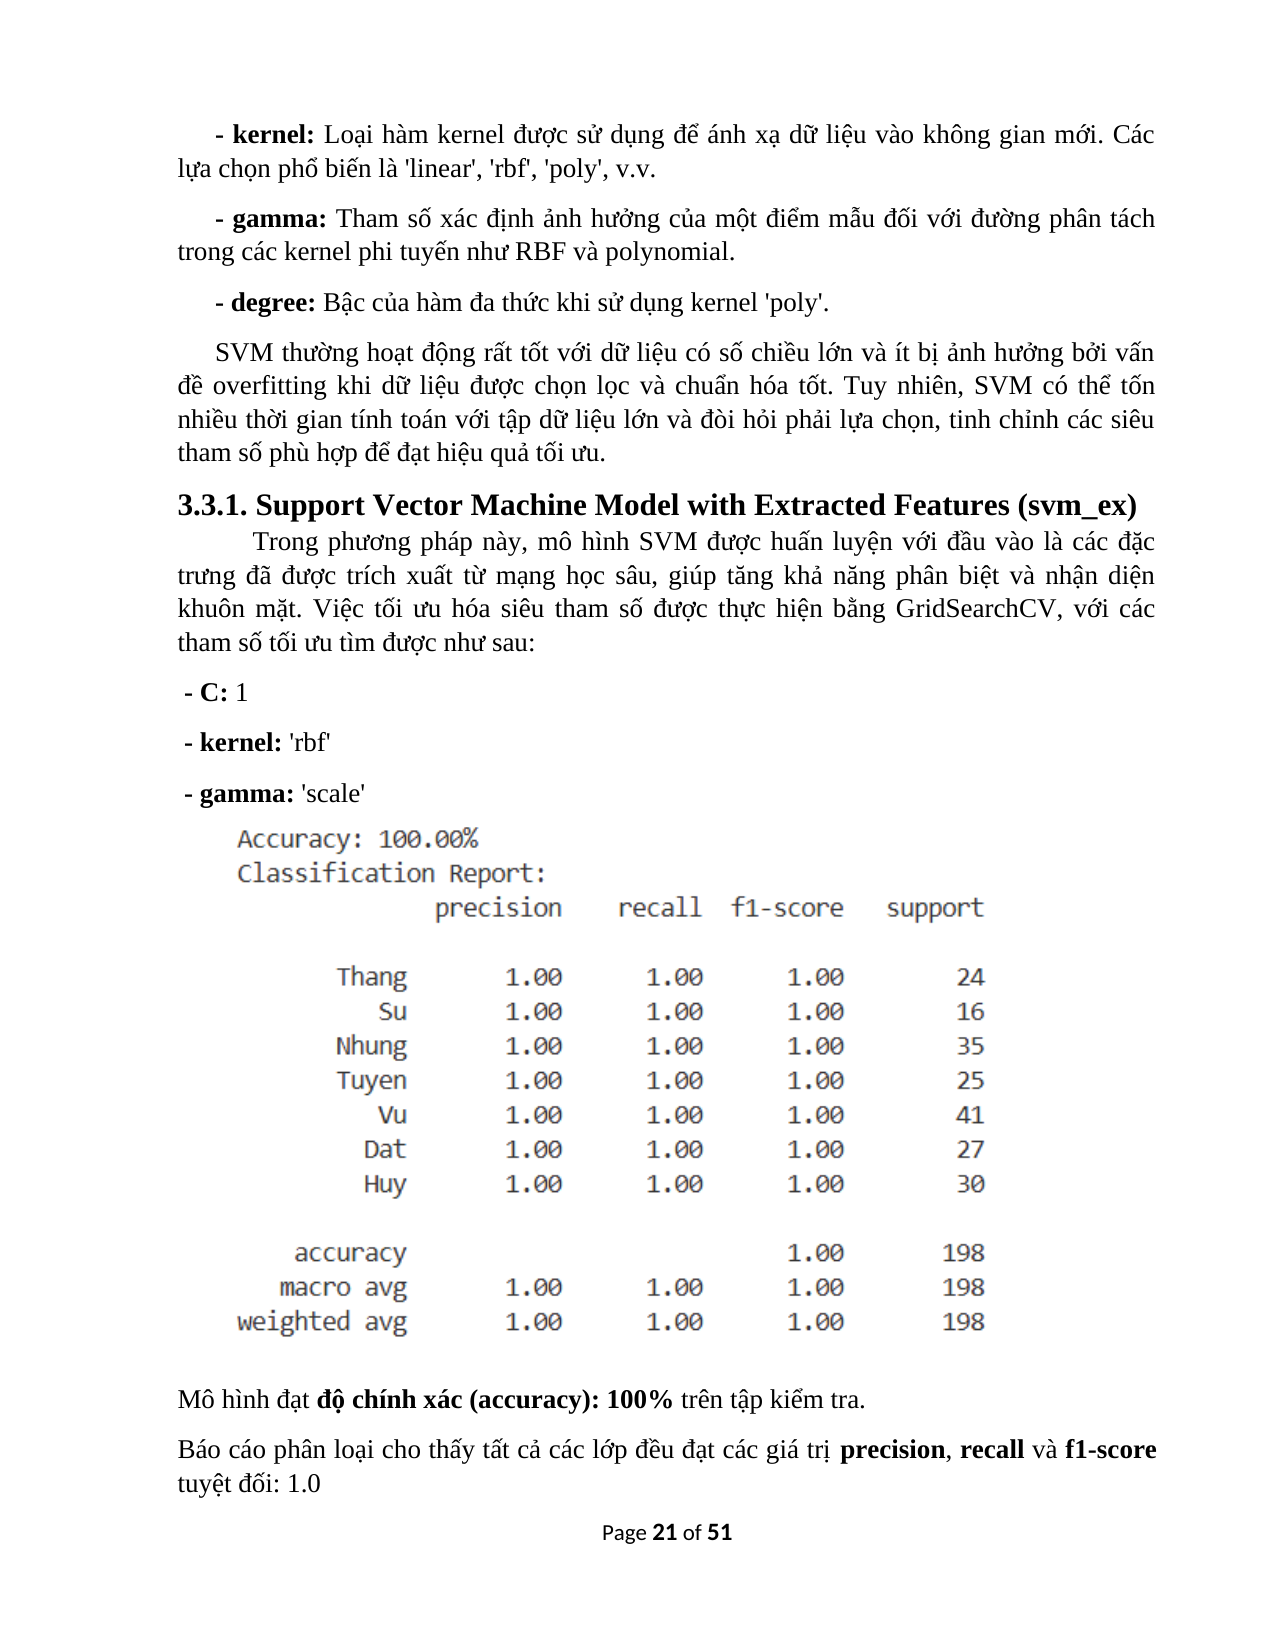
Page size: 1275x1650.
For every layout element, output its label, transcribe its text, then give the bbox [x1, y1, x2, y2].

text - C: 1 [177, 676, 1157, 707]
text SVM thường hoạt động rất tốt với dữ liệu có số chiều lớn và ít bị ảnh hưởng bởi vấn đề overfitting khi dữ liệu được chọn lọc và chuẩn hóa tốt. Tuy nhiên, SVM có thể tốn nhiều thời gian tính toán với tập dữ liệu lớn và đòi hỏi phải lựa chọn, tinh chỉnh các siêu tham số phù hợp để đạt hiệu quả tối ưu. [177, 336, 1157, 468]
text - kernel: Loại hàm kernel được sử dụng để ánh xạ dữ liệu vào không gian mới. Các lựa chọn phổ biến là 'linear', 'rbf', 'poly', v.v. [177, 118, 1157, 183]
text - kernel: 'rbf' [177, 726, 1157, 758]
picture [214, 826, 1025, 1365]
text - gamma: 'scale' [177, 777, 1157, 808]
text Trong phương pháp này, mô hình SVM được huấn luyện với đầu vào là các đặc trưng đã được trích xuất từ mạng học sâu, giúp tăng khả năng phân biệt và nhận diện khuôn mặt. Việc tối ưu hóa siêu tham số được thực hiện bằng GridSearchCV, với các tham số tối ưu tìm được như sau: [177, 525, 1157, 657]
text - degree: Bậc của hàm đa thức khi sử dụng kernel 'poly'. [177, 286, 1157, 317]
text Mô hình đạt độ chính xác (accuracy): 100% trên tập kiểm tra. [177, 1383, 1157, 1414]
text Báo cáo phân loại cho thấy tất cả các lớp đều đạt các giá trị precision, recall và f1-score tuyệt đối: 1.0 [177, 1433, 1157, 1498]
text - gamma: Tham số xác định ảnh hưởng của một điểm mẫu đối với đường phân tách trong các kernel phi tuyến như RBF và polynomial. [177, 202, 1157, 267]
subtitle 3.3.1. Support Vector Machine Model with Extracted Features (svm_ex) [177, 487, 1157, 523]
